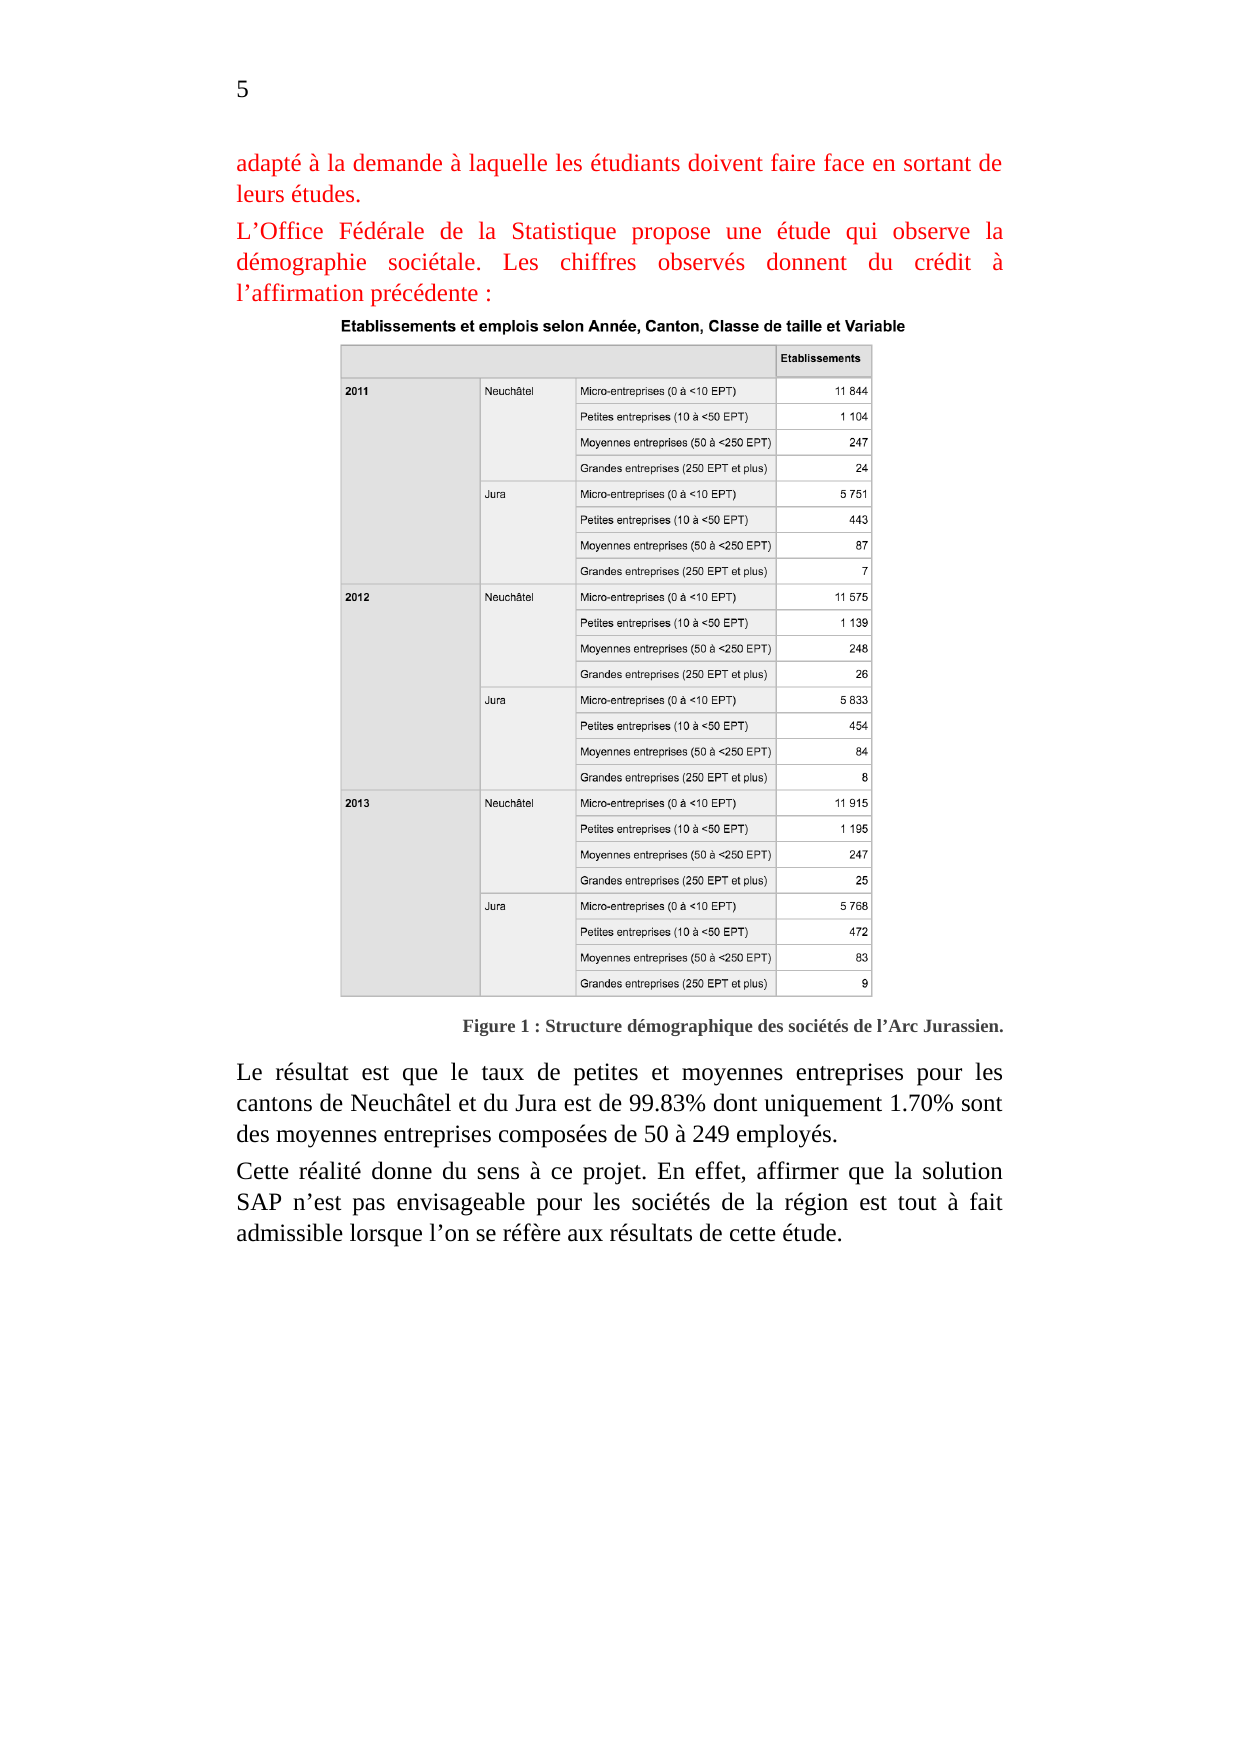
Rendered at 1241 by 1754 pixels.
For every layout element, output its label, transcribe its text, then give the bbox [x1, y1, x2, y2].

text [236, 148, 1004, 207]
text Figure 1 : Structure démographique des sociétés de l’Arc Jurassien. [236, 1015, 1004, 1036]
text L’Office Fédérale de la Statistique propose une étude qui observe la démographie sociétale. Les chiffres observés donnent du crédit à l’affirmation précédente : [236, 216, 1004, 307]
picture [332, 315, 909, 1007]
text Le résultat est que le taux de petites et moyennes entreprises pour les cantons de Neuchâtel et du Jura est de 99.83% dont uniquement 1.70% sont des moyennes entreprises composées de 50 à 249 employés. [236, 1057, 1004, 1148]
text Cette réalité donne du sens à ce projet. En effet, affirmer que la solution SAP n’est pas envisageable pour les sociétés de la région est tout à fait admissible lorsque l’on se réfère aux résultats de cette étude. [236, 1156, 1004, 1247]
